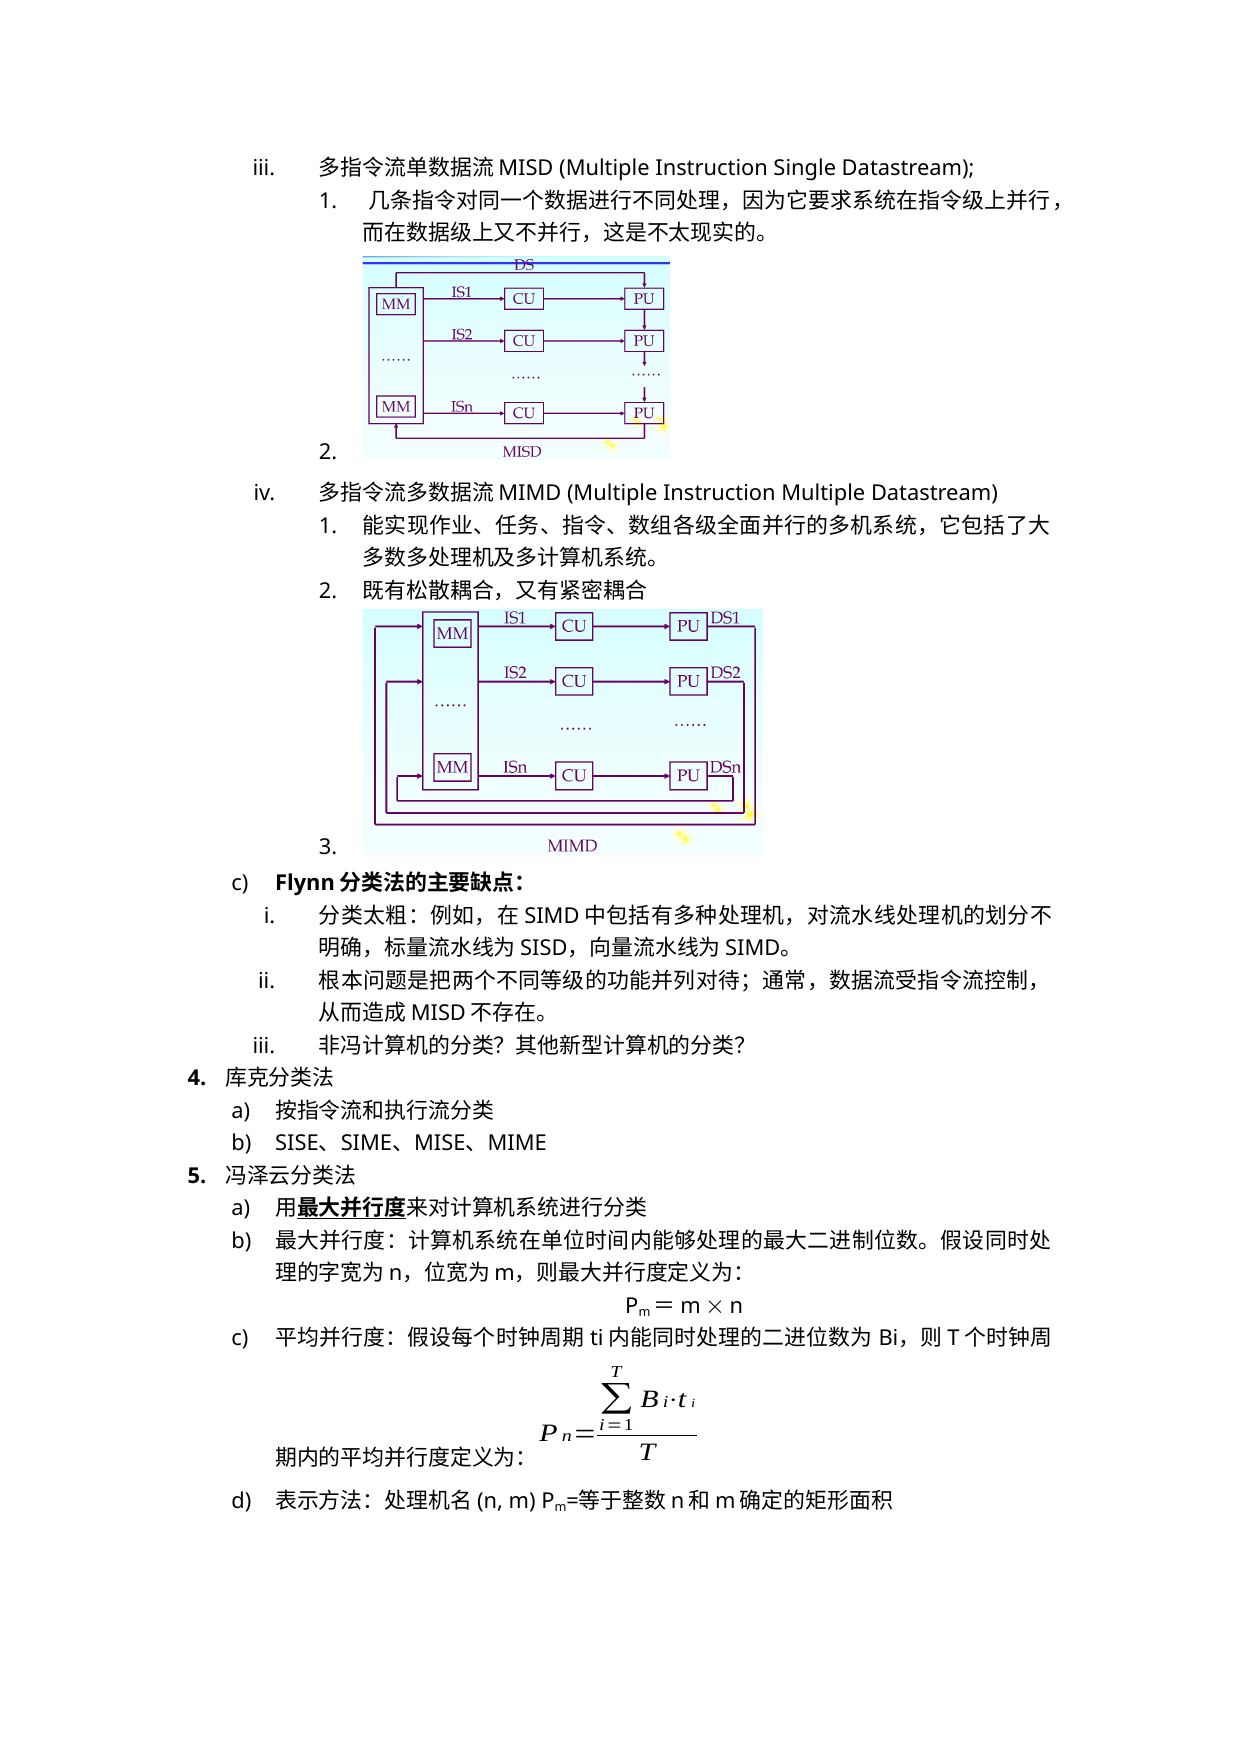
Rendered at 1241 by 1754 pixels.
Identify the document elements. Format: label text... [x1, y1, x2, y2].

list Pm ＝ m n [406, 1287, 1053, 1320]
list 用最大并行度来对计算机系统进行分类 [231, 1190, 1053, 1222]
list SISE、SIME、MISE、MIME [231, 1125, 1053, 1157]
list 分类太粗：例如，在SIMD中包括有多种处理机，对流水线处理机的划分不明确，标量流水线为SISD，向量流水线为SIMD。 [275, 897, 1053, 962]
list 冯泽云分类法 [187, 1157, 1053, 1190]
picture [362, 609, 763, 855]
list 几条指令对同一个数据进行不同处理，因为它要求系统在指令级上并行，而在数据级上又不并行，这是不太现实的。 [319, 182, 1053, 247]
picture [362, 256, 670, 460]
list 按指令流和执行流分类 [231, 1092, 1053, 1125]
list 平均并行度：假设每个时钟周期ti内能同时处理的二进位数为Bi，则T个时钟周期内的平均并行度定义为： [231, 1320, 1053, 1482]
list 库克分类法 [187, 1060, 1053, 1092]
list 表示方法：处理机名 (n, m) Pm=等于整数n和m确定的矩形面积 [231, 1482, 1053, 1515]
list 非冯计算机的分类？其他新型计算机的分类？ [275, 1027, 1053, 1060]
list Flynn分类法的主要缺点： [231, 865, 1053, 897]
list 多指令流多数据流MIMD (Multiple Instruction Multiple Datastream) [275, 475, 1053, 507]
list 能实现作业、任务、指令、数组各级全面并行的多机系统，它包括了大多数多处理机及多计算机系统。 [319, 507, 1053, 572]
list 根本问题是把两个不同等级的功能并列对待；通常，数据流受指令流控制，从而造成MISD不存在。 [275, 962, 1053, 1027]
list 最大并行度：计算机系统在单位时间内能够处理的最大二进制位数。假设同时处理的字宽为n，位宽为m，则最大并行度定义为： [231, 1222, 1053, 1287]
list 多指令流单数据流MISD (Multiple Instruction Single Datastream); [275, 150, 1053, 182]
list 既有松散耦合，又有紧密耦合 [319, 572, 1053, 605]
